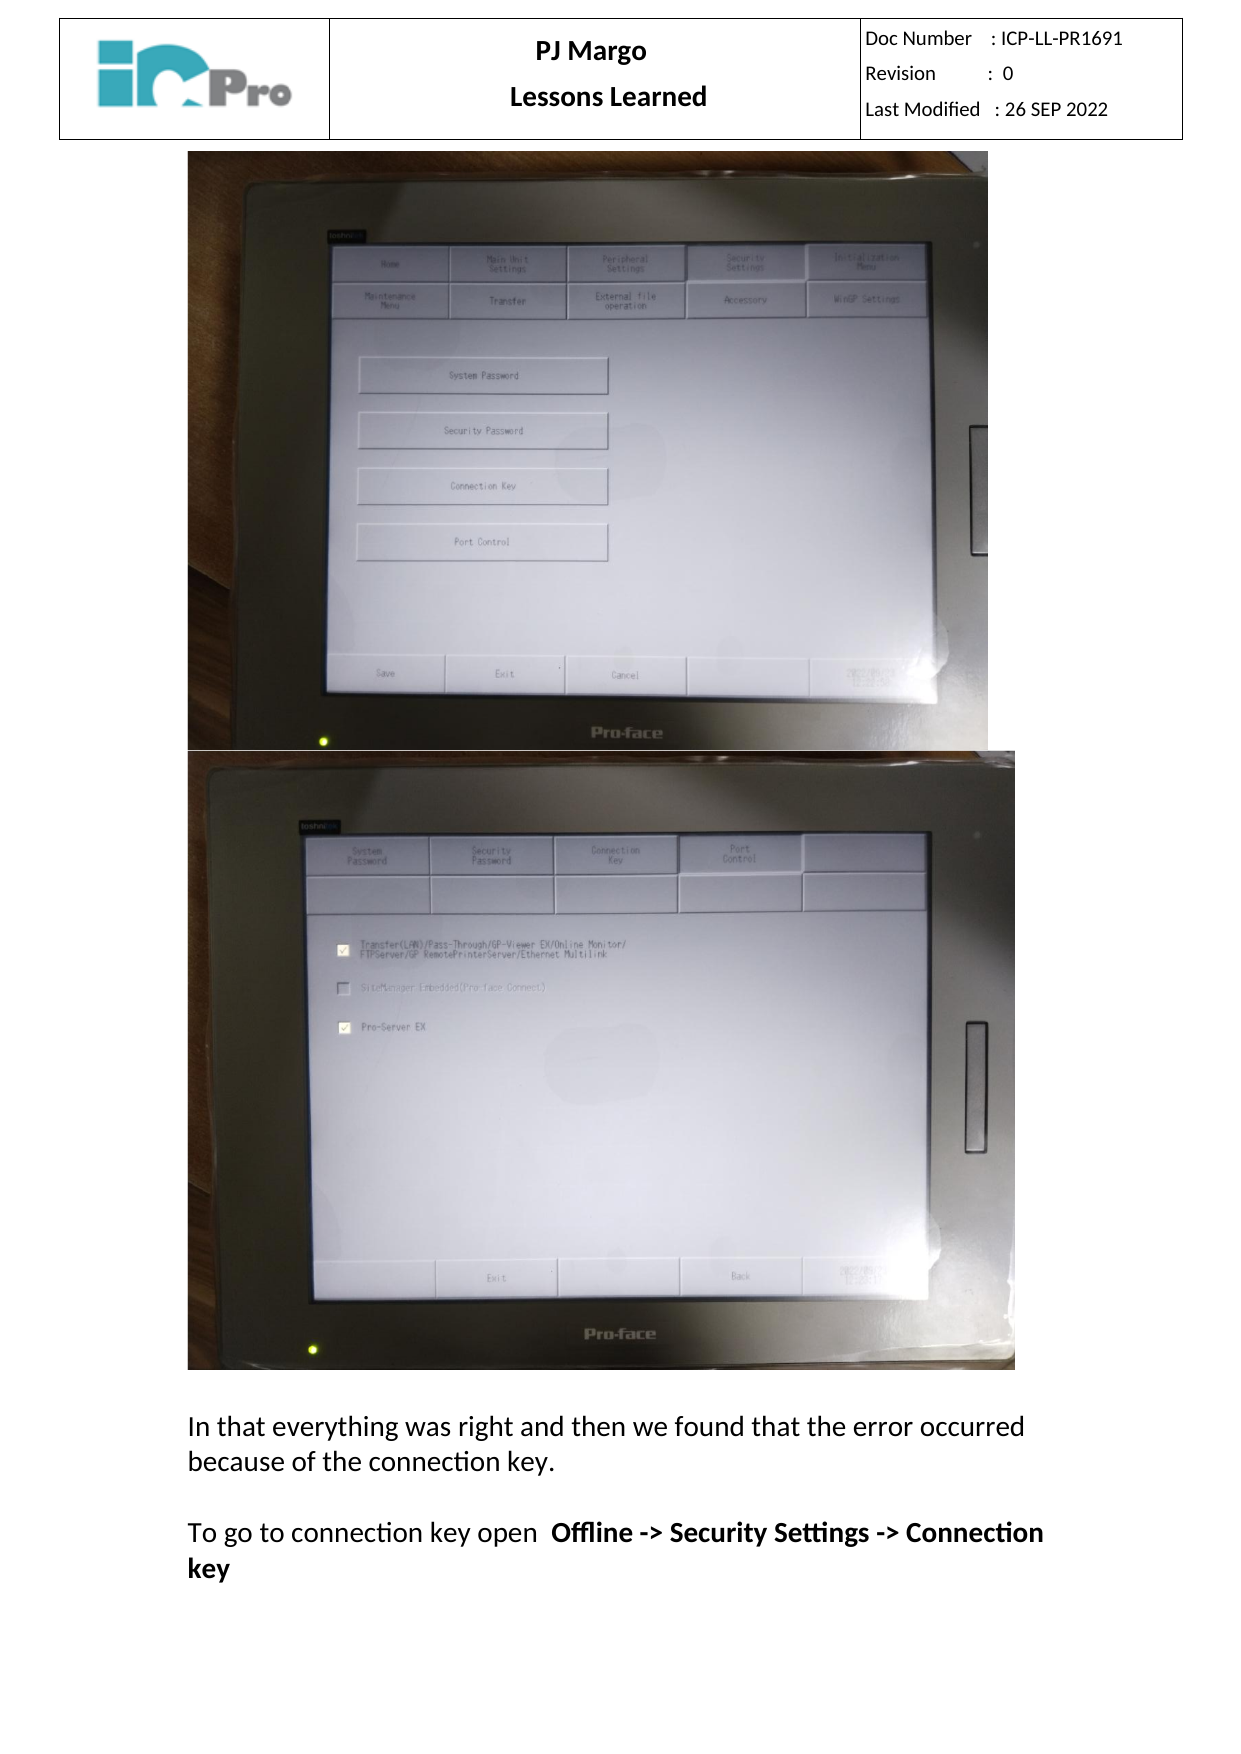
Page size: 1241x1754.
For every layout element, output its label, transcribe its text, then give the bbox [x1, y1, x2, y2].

picture [189, 751, 1014, 1370]
text In that everything was right and then we found that the error occurred because of the connection key. [187, 1408, 1053, 1479]
picture [78, 30, 311, 117]
picture [189, 151, 988, 750]
text To go to connection key open Offline -> Security Settings -> Connection key [187, 1514, 1053, 1586]
